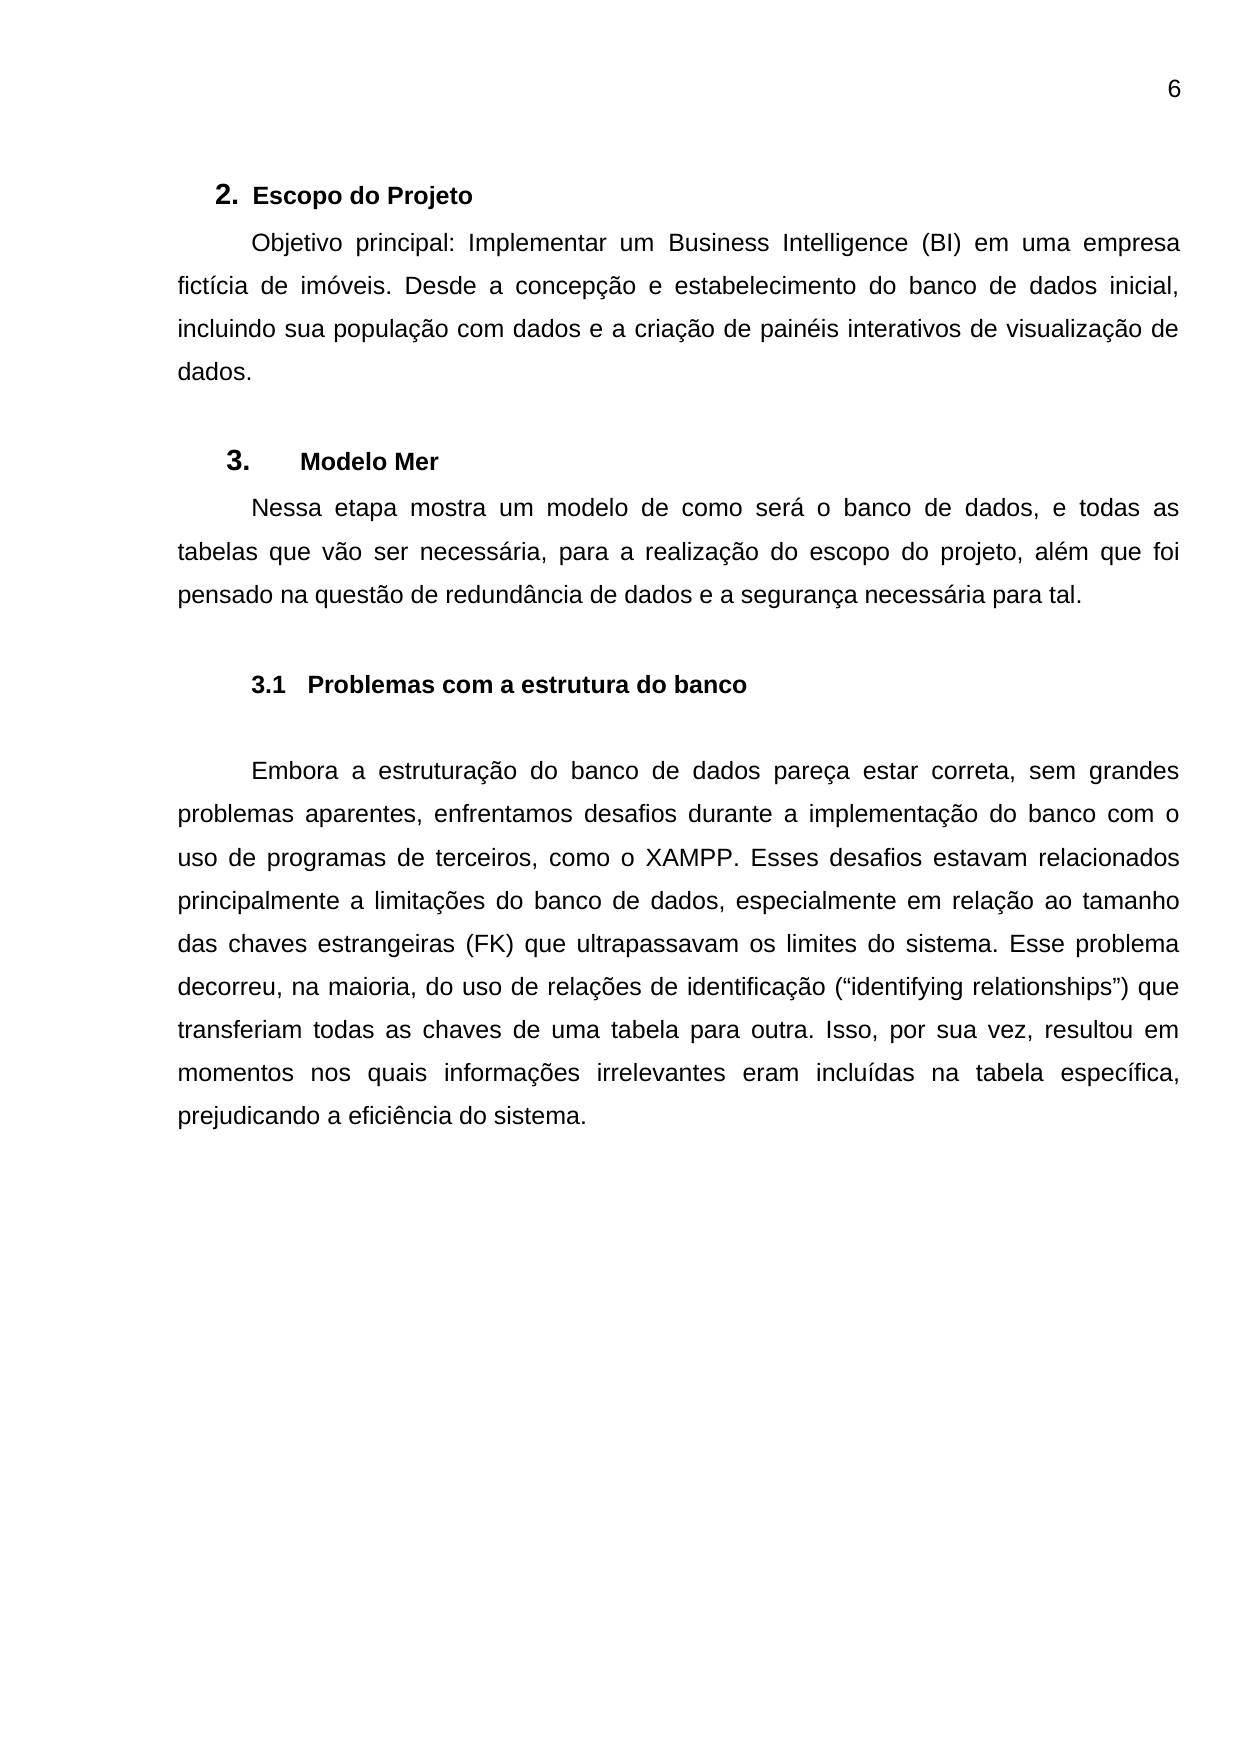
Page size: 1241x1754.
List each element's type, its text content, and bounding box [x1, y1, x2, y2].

subtitle Escopo do Projeto [215, 177, 1181, 211]
subtitle Modelo Mer [177, 443, 487, 477]
text Objetivo principal: Implementar um Business Intelligence (BI) em uma empresa fictícia de imóveis. Desde a concepção e estabelecimento do banco de dados inicial, incluindo sua população com dados e a criação de painéis interativos de visualização de dados. [177, 227, 1181, 386]
text Nessa etapa mostra um modelo de como será o banco de dados, e todas as tabelas que vão ser necessária, para a realização do escopo do projeto, além que foi pensado na questão de redundância de dados e a segurança necessária para tal. [177, 493, 1181, 608]
list Problemas com a estrutura do banco [251, 670, 1181, 699]
text Embora a estruturação do banco de dados pareça estar correta, sem grandes problemas aparentes, enfrentamos desafios durante a implementação do banco com o uso de programas de terceiros, como o XAMPP. Esses desafios estavam relacionados principalmente a limitações do banco de dados, especialmente em relação ao tamanho das chaves estrangeiras (FK) que ultrapassavam os limites do sistema. Esse problema decorreu, na maioria, do uso de relações de identificação (“identifying relationships”) que transferiam todas as chaves de uma tabela para outra. Isso, por sua vez, resultou em momentos nos quais informações irrelevantes eram incluídas na tabela específica, prejudicando a eficiência do sistema. [177, 756, 1181, 1130]
